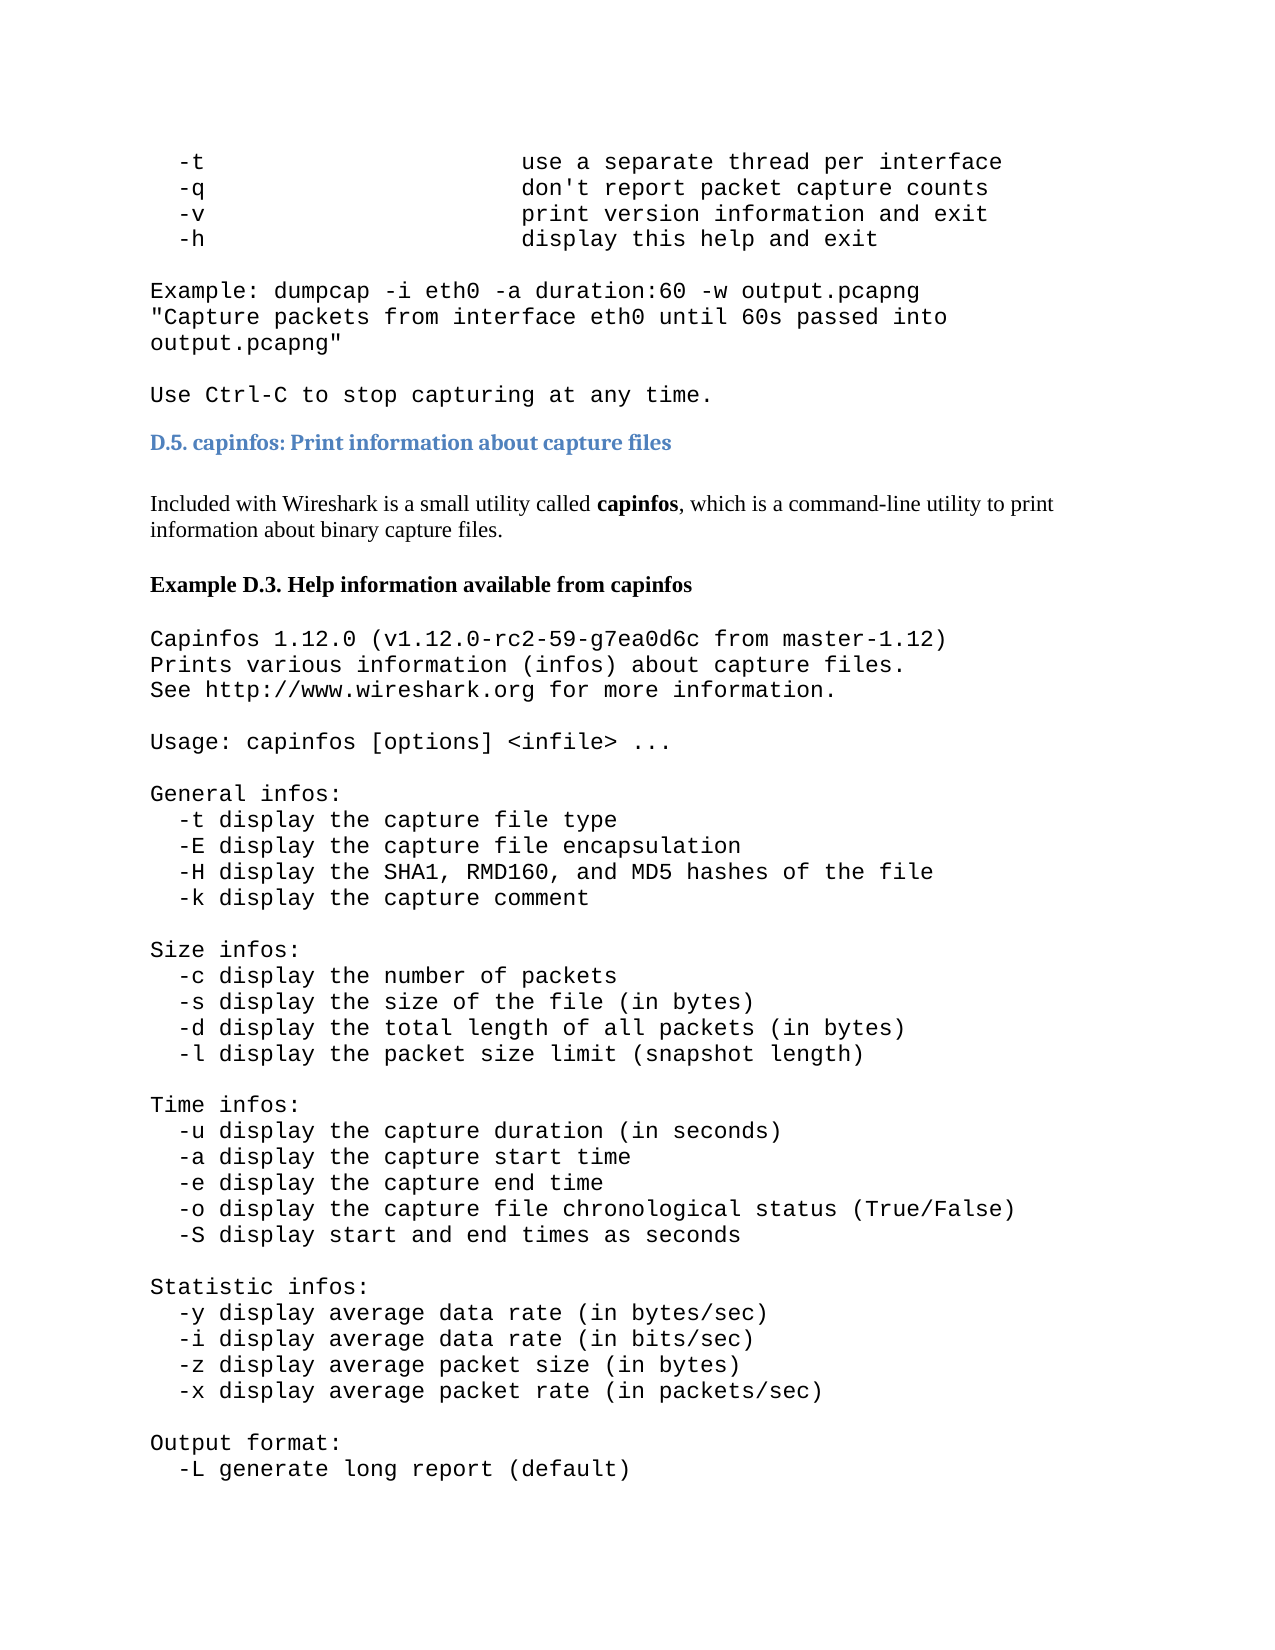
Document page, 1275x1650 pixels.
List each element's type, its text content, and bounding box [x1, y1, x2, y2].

text -y display average data rate (in bytes/sec) [150, 1301, 1125, 1327]
text Output format: [150, 1431, 1125, 1457]
text "Capture packets from interface eth0 until 60s passed into output.pcapng" [150, 306, 1125, 357]
text -x display average packet rate (in packets/sec) [150, 1379, 1125, 1405]
text -H display the SHA1, RMD160, and MD5 hashes of the file [150, 860, 1125, 886]
text -u display the capture duration (in seconds) [150, 1120, 1125, 1146]
text -d display the total length of all packets (in bytes) [150, 1016, 1125, 1042]
text -L generate long report (default) [150, 1457, 1125, 1483]
text -z display average packet size (in bytes) [150, 1353, 1125, 1379]
text Example: dumpcap -i eth0 -a duration:60 -w output.pcapng [150, 280, 1125, 306]
text Prints various information (infos) about capture files. [150, 653, 1125, 679]
text -k display the capture comment [150, 886, 1125, 912]
subtitle D.5. capinfos: Print information about capture files [150, 430, 1125, 457]
text -S display start and end times as seconds [150, 1223, 1125, 1249]
text -t display the capture file type [150, 808, 1125, 834]
text -h display this help and exit [150, 228, 1125, 254]
text -o display the capture file chronological status (True/False) [150, 1198, 1125, 1223]
text General infos: [150, 783, 1125, 808]
text Usage: capinfos [options] <infile> ... [150, 731, 1125, 757]
text Included with Wireshark is a small utility called capinfos, which is a command-line utility to print information about binary capture files. [150, 489, 1125, 542]
text Statistic infos: [150, 1275, 1125, 1301]
text -s display the size of the file (in bytes) [150, 990, 1125, 1016]
text -E display the capture file encapsulation [150, 834, 1125, 860]
text Time infos: [150, 1094, 1125, 1120]
text Example D.3. Help information available from capinfos [150, 571, 1125, 598]
text See http://www.wireshark.org for more information. [150, 679, 1125, 705]
text Use Ctrl-C to stop capturing at any time. [150, 383, 1125, 409]
text -q don't report packet capture counts [150, 176, 1125, 202]
text -t use a separate thread per interface [150, 150, 1125, 176]
text -a display the capture start time [150, 1146, 1125, 1172]
text -l display the packet size limit (snapshot length) [150, 1042, 1125, 1068]
text Capinfos 1.12.0 (v1.12.0-rc2-59-g7ea0d6c from master-1.12) [150, 627, 1125, 653]
text -i display average data rate (in bits/sec) [150, 1327, 1125, 1353]
text -v print version information and exit [150, 202, 1125, 228]
text -c display the number of packets [150, 964, 1125, 990]
text Size infos: [150, 938, 1125, 964]
text -e display the capture end time [150, 1172, 1125, 1198]
